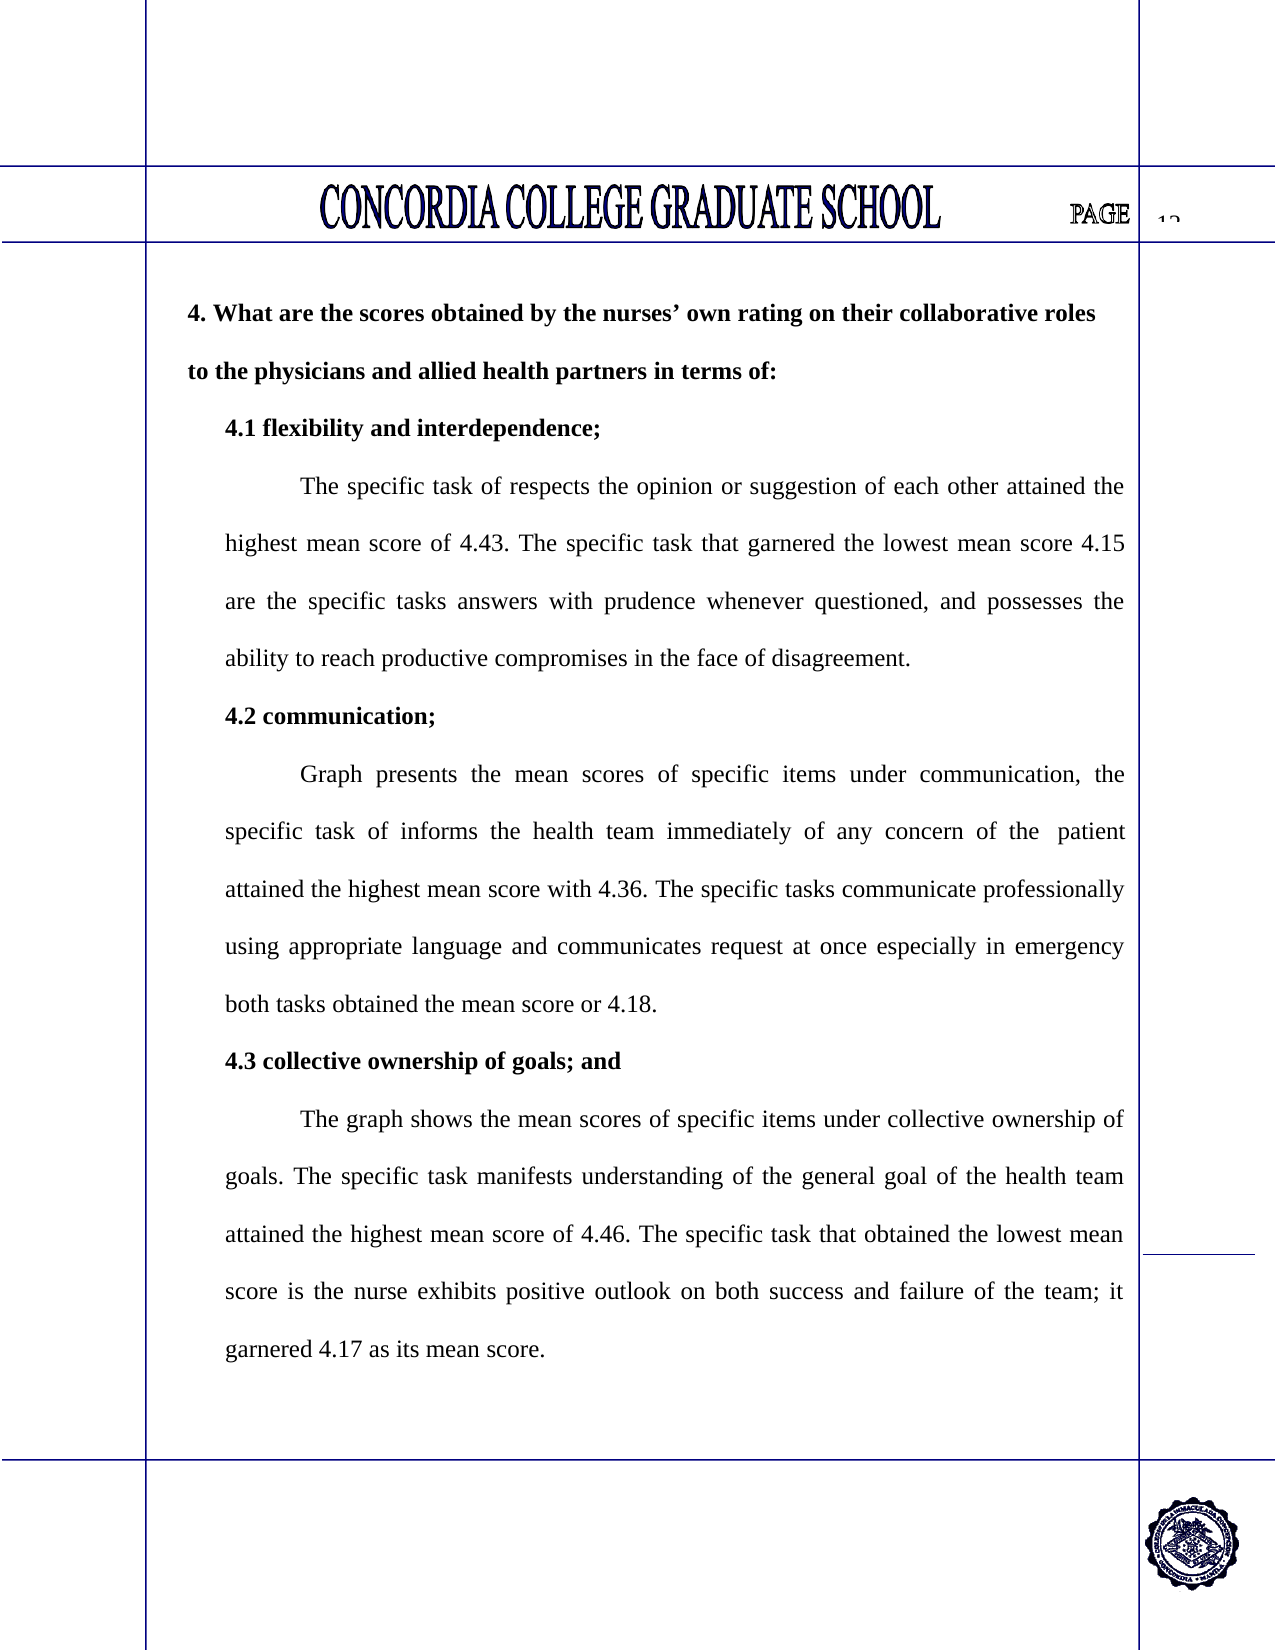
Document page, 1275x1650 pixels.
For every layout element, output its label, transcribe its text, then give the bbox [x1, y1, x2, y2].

text The graph shows the mean scores of specific items under collective ownership of goals. The specific task manifests understanding of the general goal of the health team attained the highest mean score of 4.46. The specific task that obtained the lowest mean score is the nurse exhibits positive outlook on both success and failure of the team; it garnered 4.17 as its mean score. [225, 1104, 1125, 1362]
subtitle communication; [225, 701, 1183, 730]
picture [1145, 1497, 1239, 1592]
text Graph presents the mean scores of specific items under communication, the specific task of informs the health team immediately of any concern of the patient attained the highest mean score with 4.36. The specific tasks communicate professionally using appropriate language and communicates request at once especially in emergency both tasks obtained the mean score or 4.18. [225, 759, 1126, 1017]
text The specific task of respects the opinion or suggestion of each other attained the highest mean score of 4.43. The specific task that garnered the lowest mean score 4.15 are the specific tasks answers with prudence whenever questioned, and possesses the ability to reach productive compromises in the face of disagreement. [225, 471, 1125, 672]
list flexibility and interdependence; [225, 413, 1183, 442]
subtitle collective ownership of goals; and [225, 1046, 1183, 1075]
subtitle What are the scores obtained by the nurses’ own rating on their collaborative roles to the physicians and allied health partners in terms of: [187, 298, 1122, 385]
picture [320, 184, 941, 229]
picture [1070, 203, 1130, 224]
